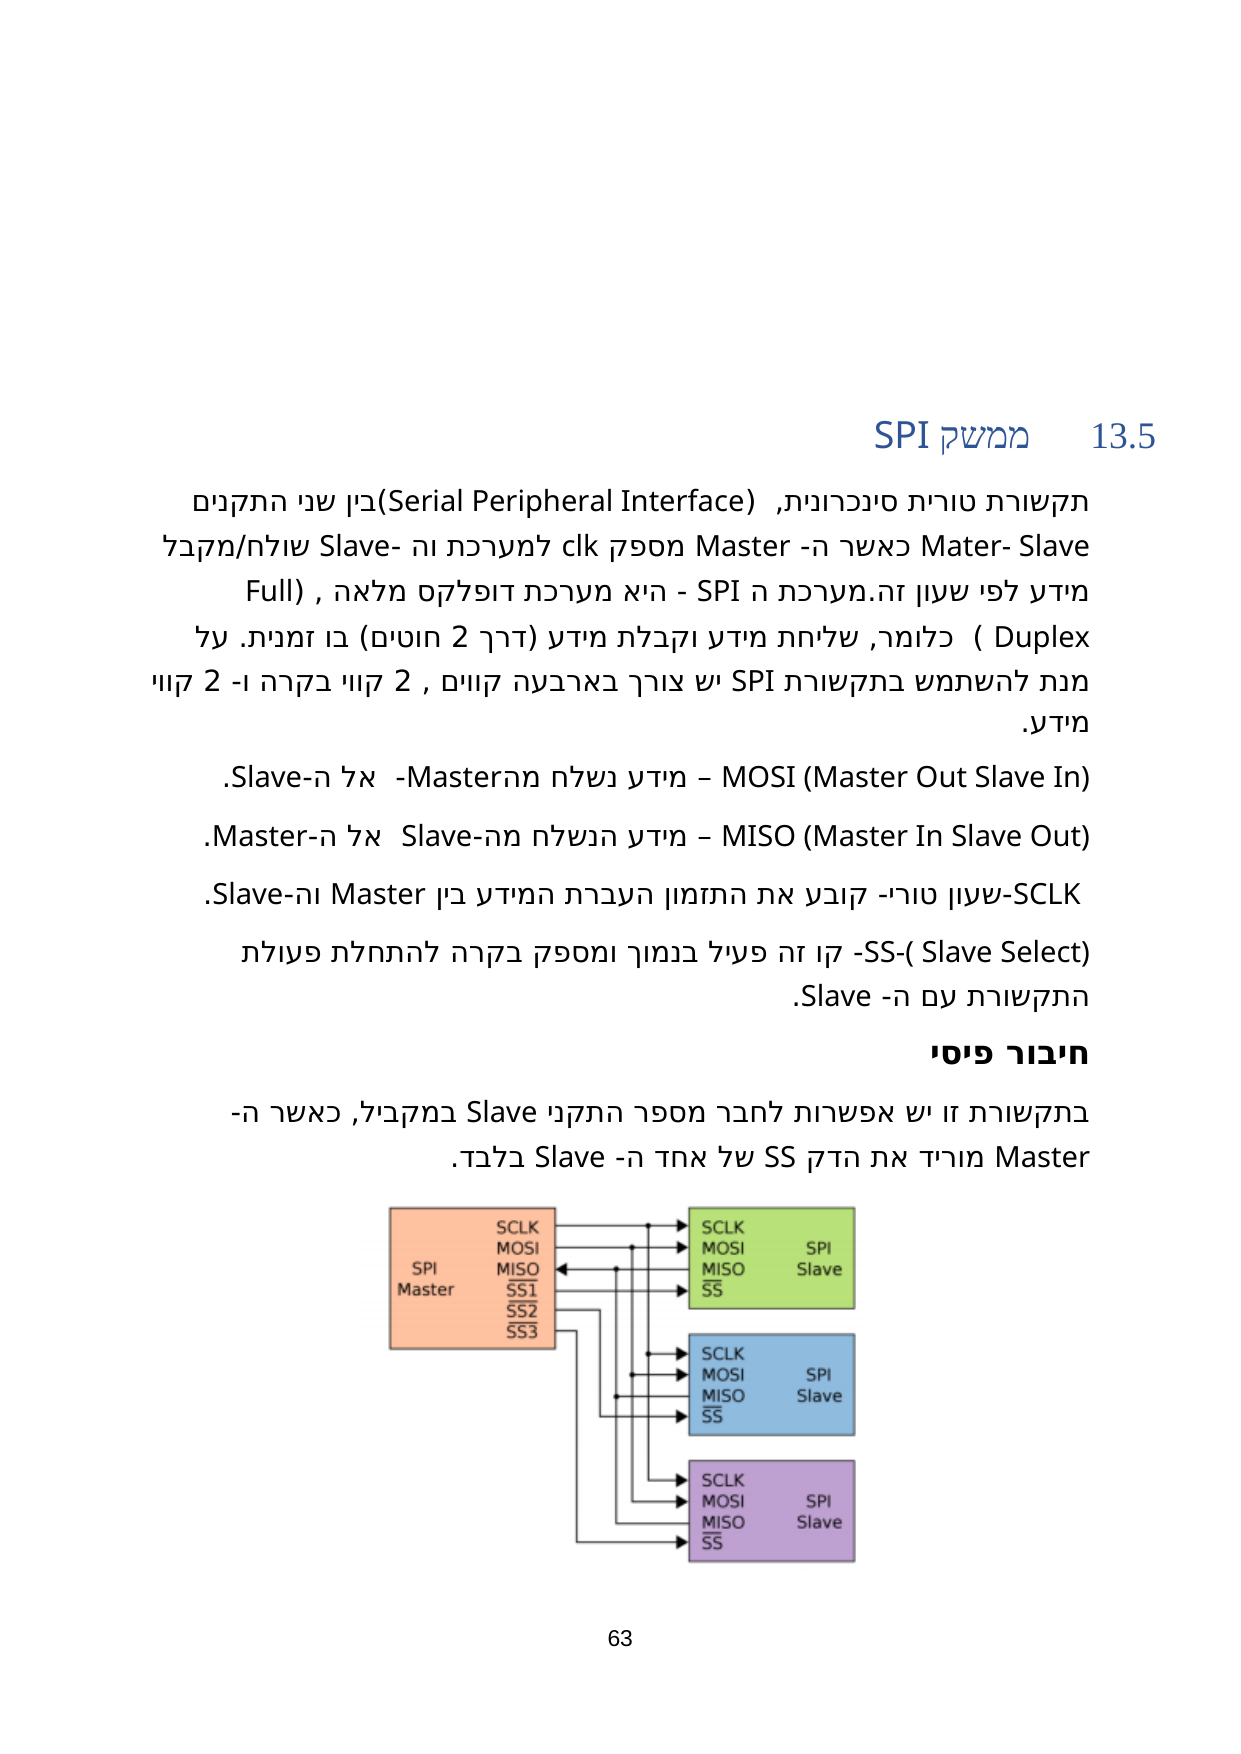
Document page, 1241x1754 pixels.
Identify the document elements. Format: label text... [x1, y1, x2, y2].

text MOSI (Master Out Slave In) – מידע נשלח מהMaster- אל ה-Slave. [150, 757, 1090, 796]
text MISO (Master In Slave Out) – מידע הנשלח מה-Slave אל ה-Master. [150, 815, 1090, 854]
picture [359, 1194, 881, 1590]
text בתקשורת זו יש אפשרות לחבר מספר התקני Slave במקביל, כאשר ה- Master מוריד את הדק SS של אחד ה- Slave בלבד. [150, 1091, 1090, 1176]
text חיבור פיסי [150, 1034, 1090, 1073]
text SS-( Slave Select)- קו זה פעיל בנמוך ומספק בקרה להתחלת פעולת התקשורת עם ה- Slave. [150, 931, 1090, 1015]
subtitle ממשק SPI [150, 409, 1090, 460]
text תקשורת טורית סינכרונית, (Serial Peripheral Interface)בין שני התקנים Mater- Slave כאשר ה- Master מספק clk למערכת וה -Slave שולח/מקבל מידע לפי שעון זה.מערכת ה SPI - היא מערכת דופלקס מלאה , (Full Duplex ) כלומר, שליחת מידע וקבלת מידע (דרך 2 חוטים) בו זמנית. על מנת להשתמש בתקשורת SPI יש צורך בארבעה קווים , 2 קווי בקרה ו- 2 קווי מידע. [150, 480, 1090, 739]
text SCLK-שעון טורי- קובע את התזמון העברת המידע בין Master וה-Slave. [150, 873, 1090, 913]
